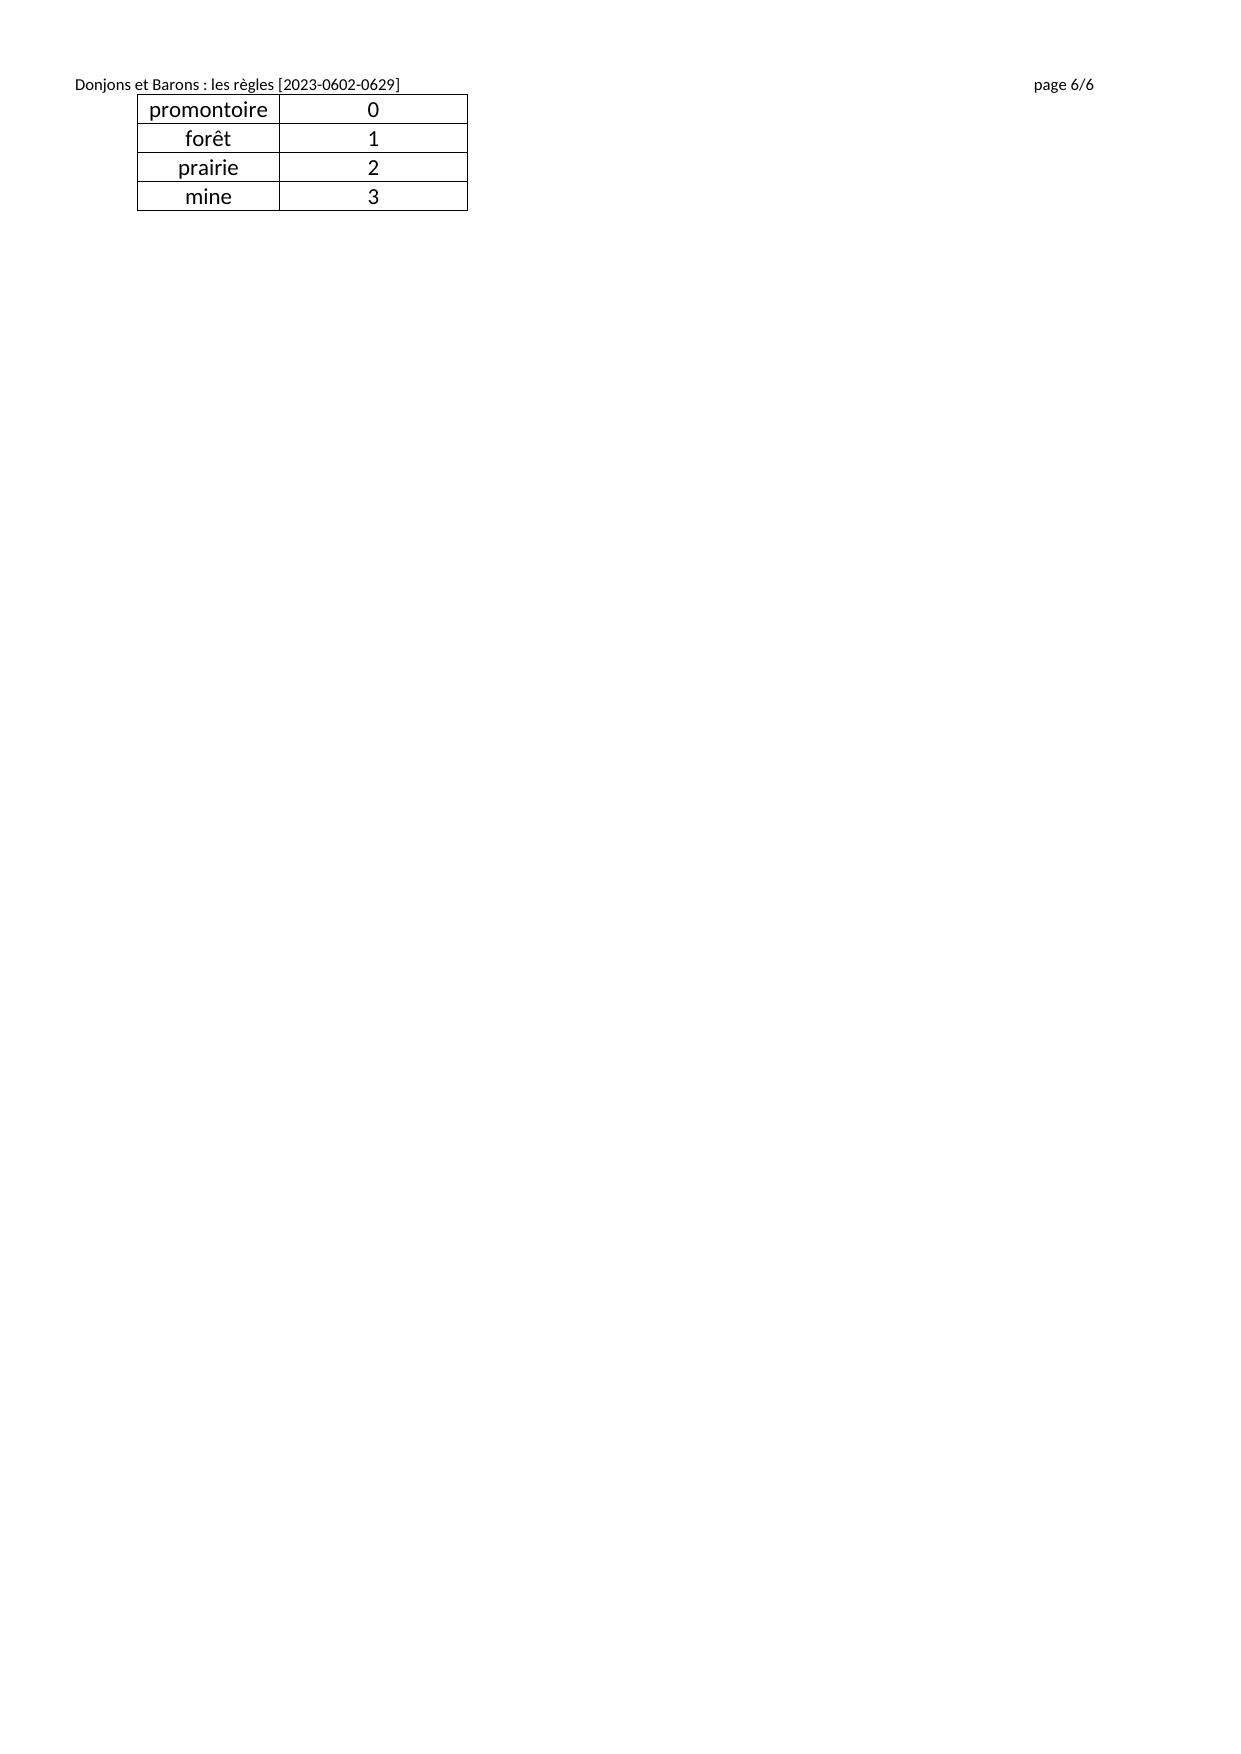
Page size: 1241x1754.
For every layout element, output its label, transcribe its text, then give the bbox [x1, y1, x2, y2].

table_cell promontoire [138, 95, 279, 123]
table_cell prairie [138, 153, 279, 181]
table_cell mine [138, 182, 279, 210]
table_cell 0 [280, 95, 467, 123]
table_cell 1 [280, 124, 467, 152]
table_cell 2 [280, 153, 467, 181]
table_cell 3 [280, 182, 467, 210]
table_cell forêt [138, 124, 279, 152]
